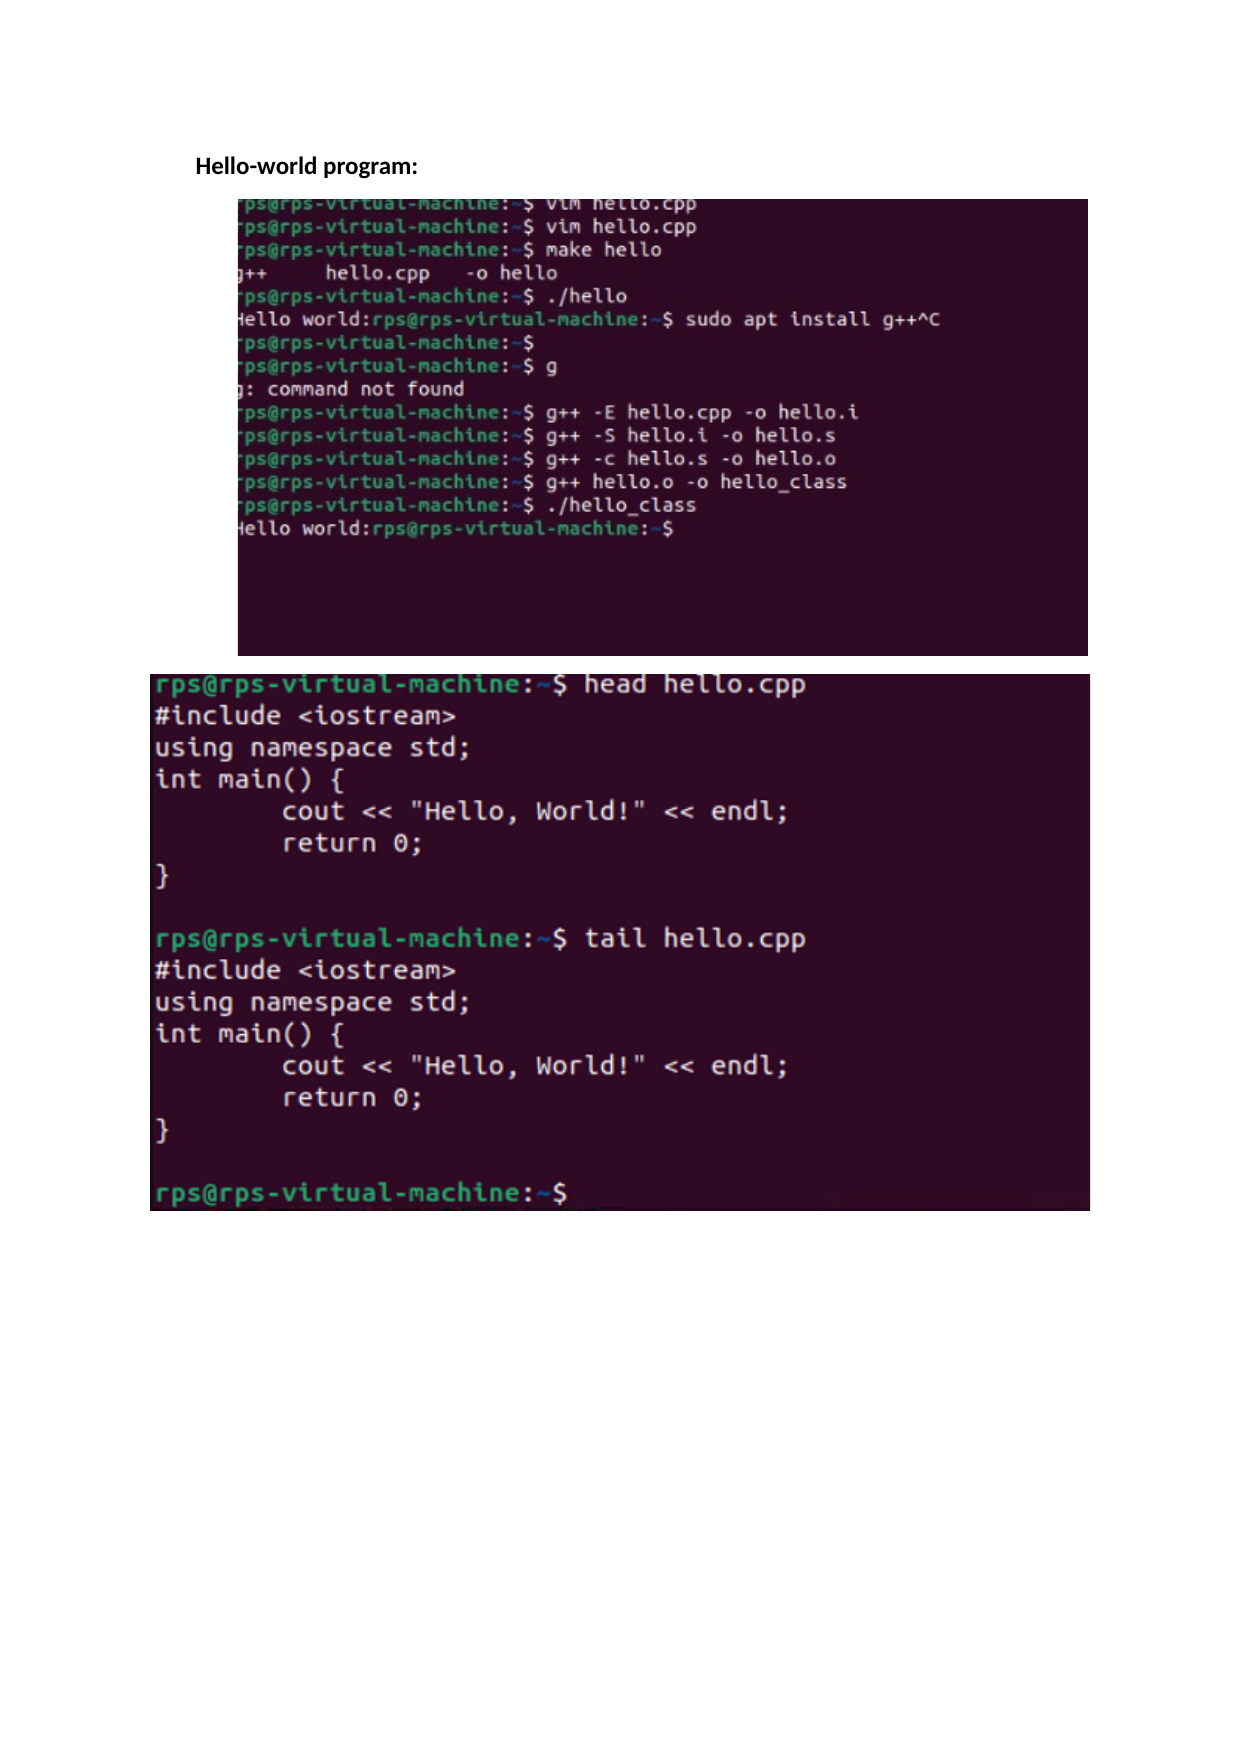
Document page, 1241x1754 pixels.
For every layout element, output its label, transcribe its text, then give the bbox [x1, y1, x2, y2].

picture [237, 199, 1088, 656]
picture [150, 674, 1091, 1211]
text Hello-world program: [150, 150, 1090, 181]
